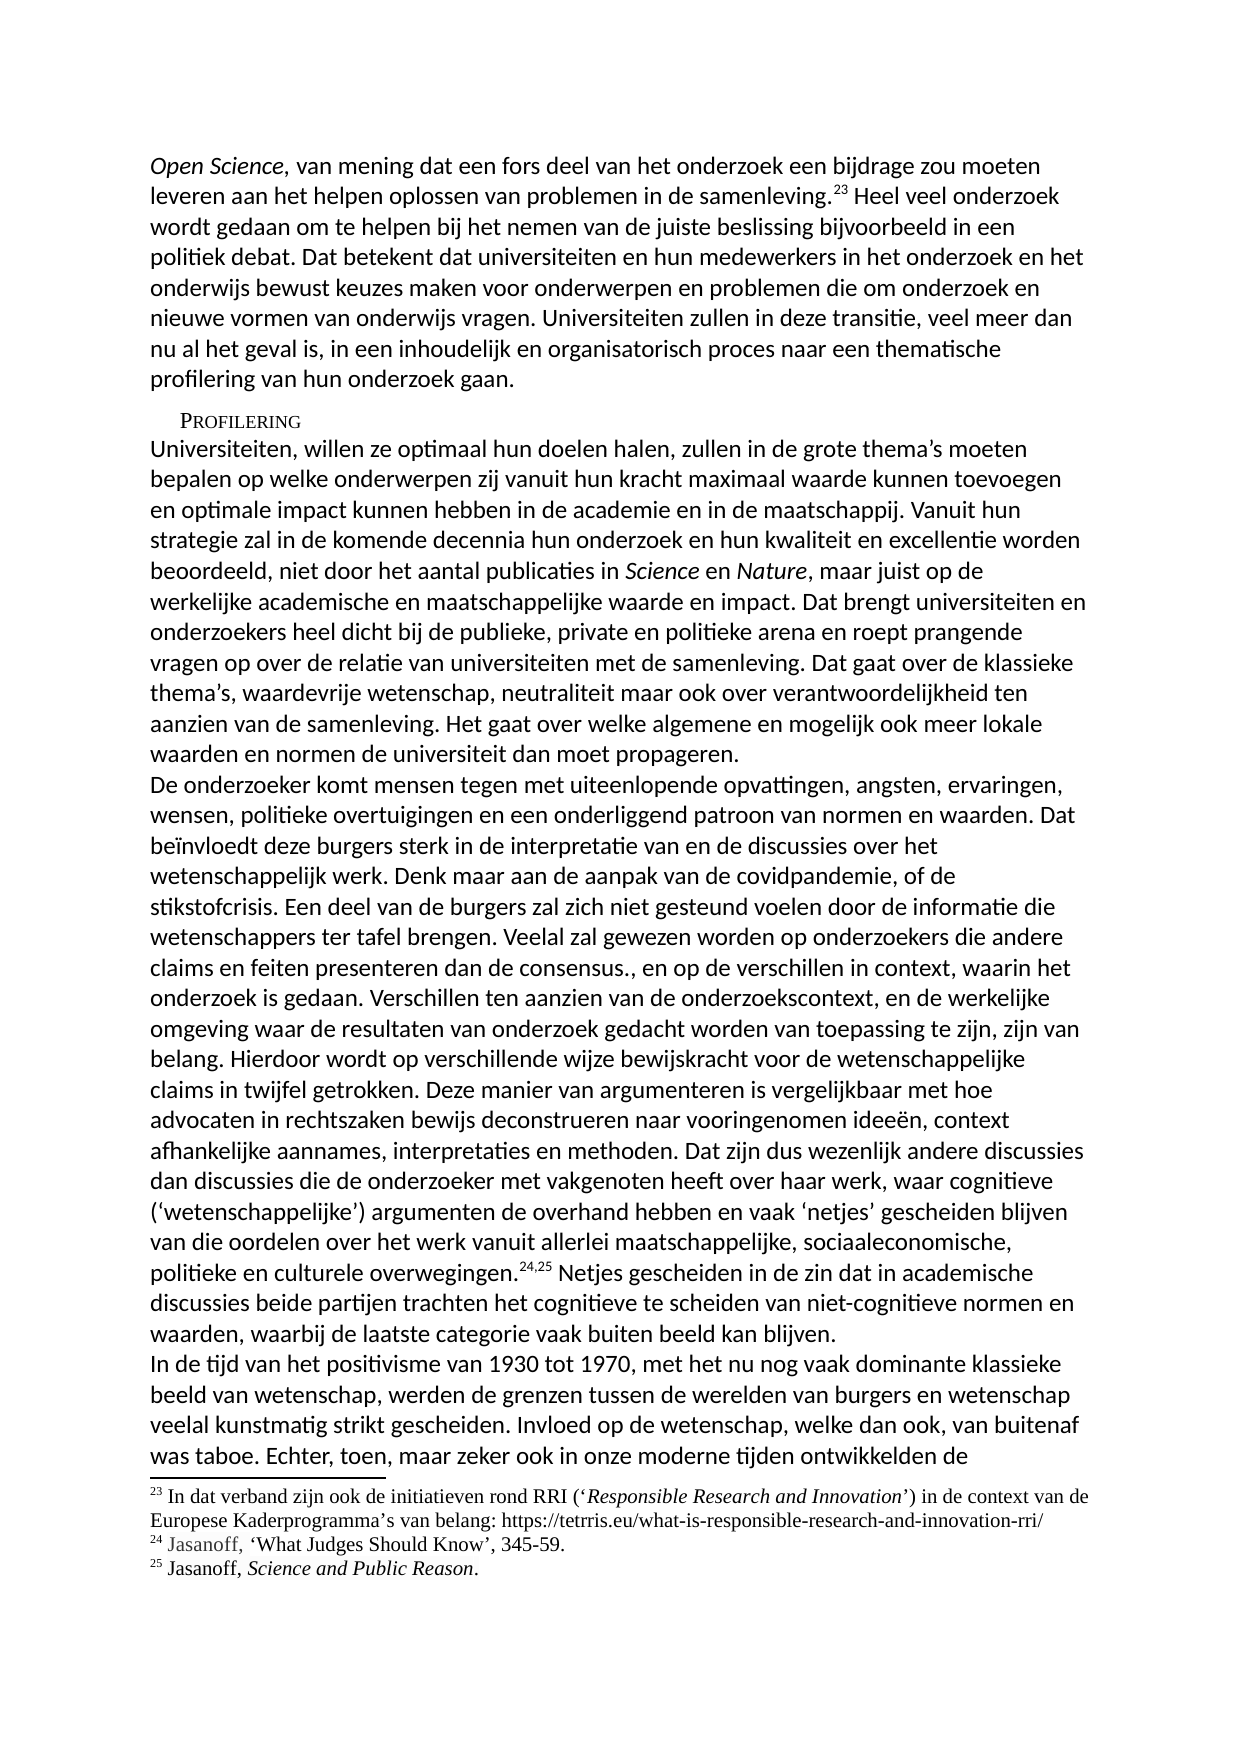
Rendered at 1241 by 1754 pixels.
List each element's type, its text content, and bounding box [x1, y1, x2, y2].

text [150, 150, 1090, 394]
subtitle Profilering [179, 407, 1090, 433]
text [150, 1349, 1090, 1471]
text De onderzoeker komt mensen tegen met uiteenlopende opvattingen, angsten, ervaringen, wensen, politieke overtuigingen en een onderliggend patroon van normen en waarden. Dat beïnvloedt deze burgers sterk in de interpretatie van en de discussies over het wetenschappelijk werk. Denk maar aan de aanpak van de covidpandemie, of de stikstofcrisis. Een deel van de burgers zal zich niet gesteund voelen door de informatie die wetenschappers ter tafel brengen. Veelal zal gewezen worden op onderzoekers die andere claims en feiten presenteren dan de consensus., en op de verschillen in context, waarin het onderzoek is gedaan. Verschillen ten aanzien van de onderzoekscontext, en de werkelijke omgeving waar de resultaten van onderzoek gedacht worden van toepassing te zijn, zijn van belang. Hierdoor wordt op verschillende wijze bewijskracht voor de wetenschappelijke claims in twijfel getrokken. Deze manier van argumenteren is vergelijkbaar met hoe advocaten in rechtszaken bewijs deconstrueren naar vooringenomen ideeën, context afhankelijke aannames, interpretaties en methoden. Dat zijn dus wezenlijk andere discussies dan discussies die de onderzoeker met vakgenoten heeft over haar werk, waar cognitieve (‘wetenschappelijke’) argumenten de overhand hebben en vaak ‘netjes’ gescheiden blijven van die oordelen over het werk vanuit allerlei maatschappelijke, sociaaleconomische, politieke en culturele overwegingen., Netjes gescheiden in de zin dat in academische discussies beide partijen trachten het cognitieve te scheiden van niet-cognitieve normen en waarden, waarbij de laatste categorie vaak buiten beeld kan blijven. [150, 769, 1090, 1349]
text Universiteiten, willen ze optimaal hun doelen halen, zullen in de grote thema’s moeten bepalen op welke onderwerpen zij vanuit hun kracht maximaal waarde kunnen toevoegen en optimale impact kunnen hebben in de academie en in de maatschappij. Vanuit hun strategie zal in de komende decennia hun onderzoek en hun kwaliteit en excellentie worden beoordeeld, niet door het aantal publicaties in Science en Nature, maar juist op de werkelijke academische en maatschappelijke waarde en impact. Dat brengt universiteiten en onderzoekers heel dicht bij de publieke, private en politieke arena en roept prangende vragen op over de relatie van universiteiten met de samenleving. Dat gaat over de klassieke thema’s, waardevrije wetenschap, neutraliteit maar ook over verantwoordelijkheid ten aanzien van de samenleving. Het gaat over welke algemene en mogelijk ook meer lokale waarden en normen de universiteit dan moet propageren. [150, 433, 1090, 769]
